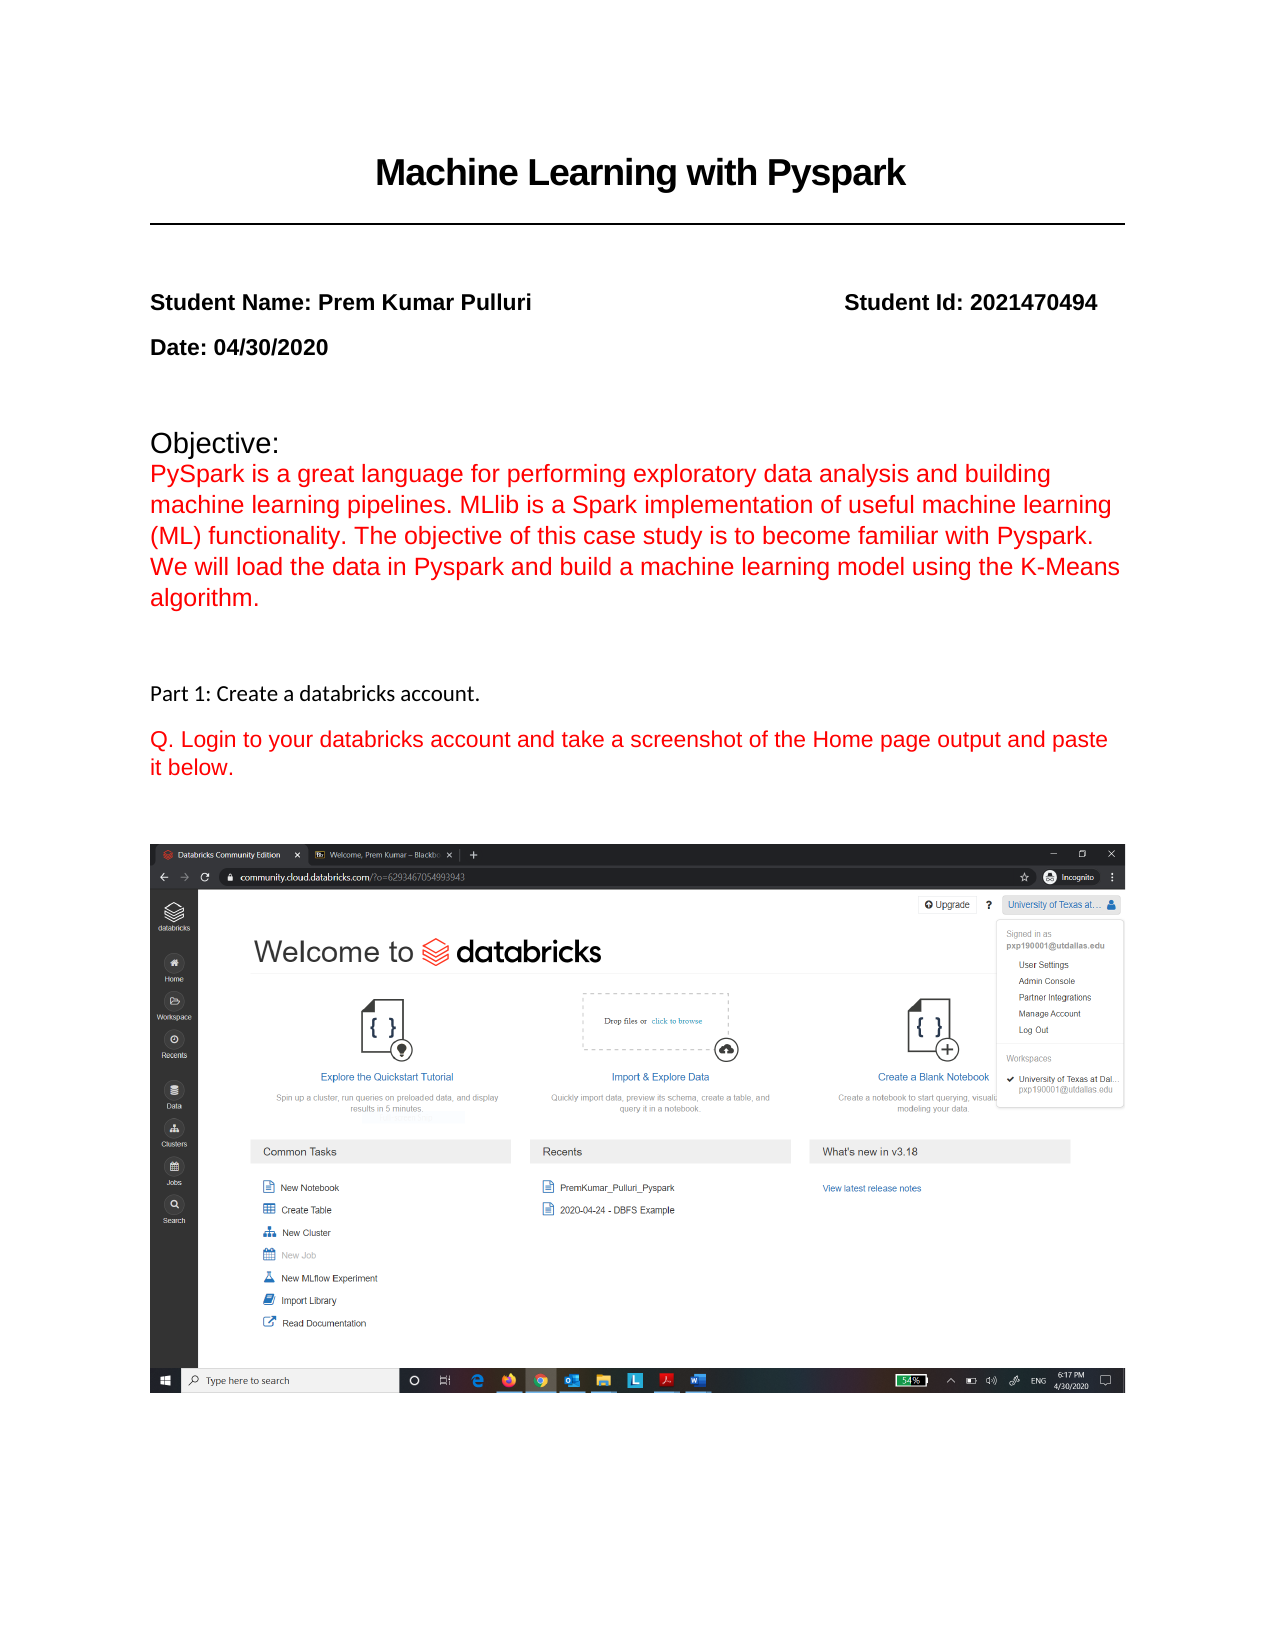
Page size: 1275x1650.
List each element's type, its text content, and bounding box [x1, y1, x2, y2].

text Q. Login to your databricks account and take a screenshot of the Home page output and paste it below. [150, 726, 1125, 781]
subtitle Objective: [150, 426, 1125, 459]
text PySpark is a great language for performing exploratory data analysis and building machine learning pipelines. MLlib is a Spark implementation of useful machine learning (ML) functionality. The objective of this case study is to become familiar with Pyspark. We will load the data in Pyspark and build a machine learning model using the K-Means algorithm. [150, 459, 1125, 612]
title Machine Learning with Pyspark [300, 150, 1125, 193]
text Part 1: Create a databricks account. [150, 679, 1125, 707]
text Date: 04/30/2020 [150, 334, 1125, 360]
text Student Name: Prem Kumar Pulluri Student Id: 2021470494 [150, 289, 1125, 315]
picture [150, 844, 1125, 1393]
